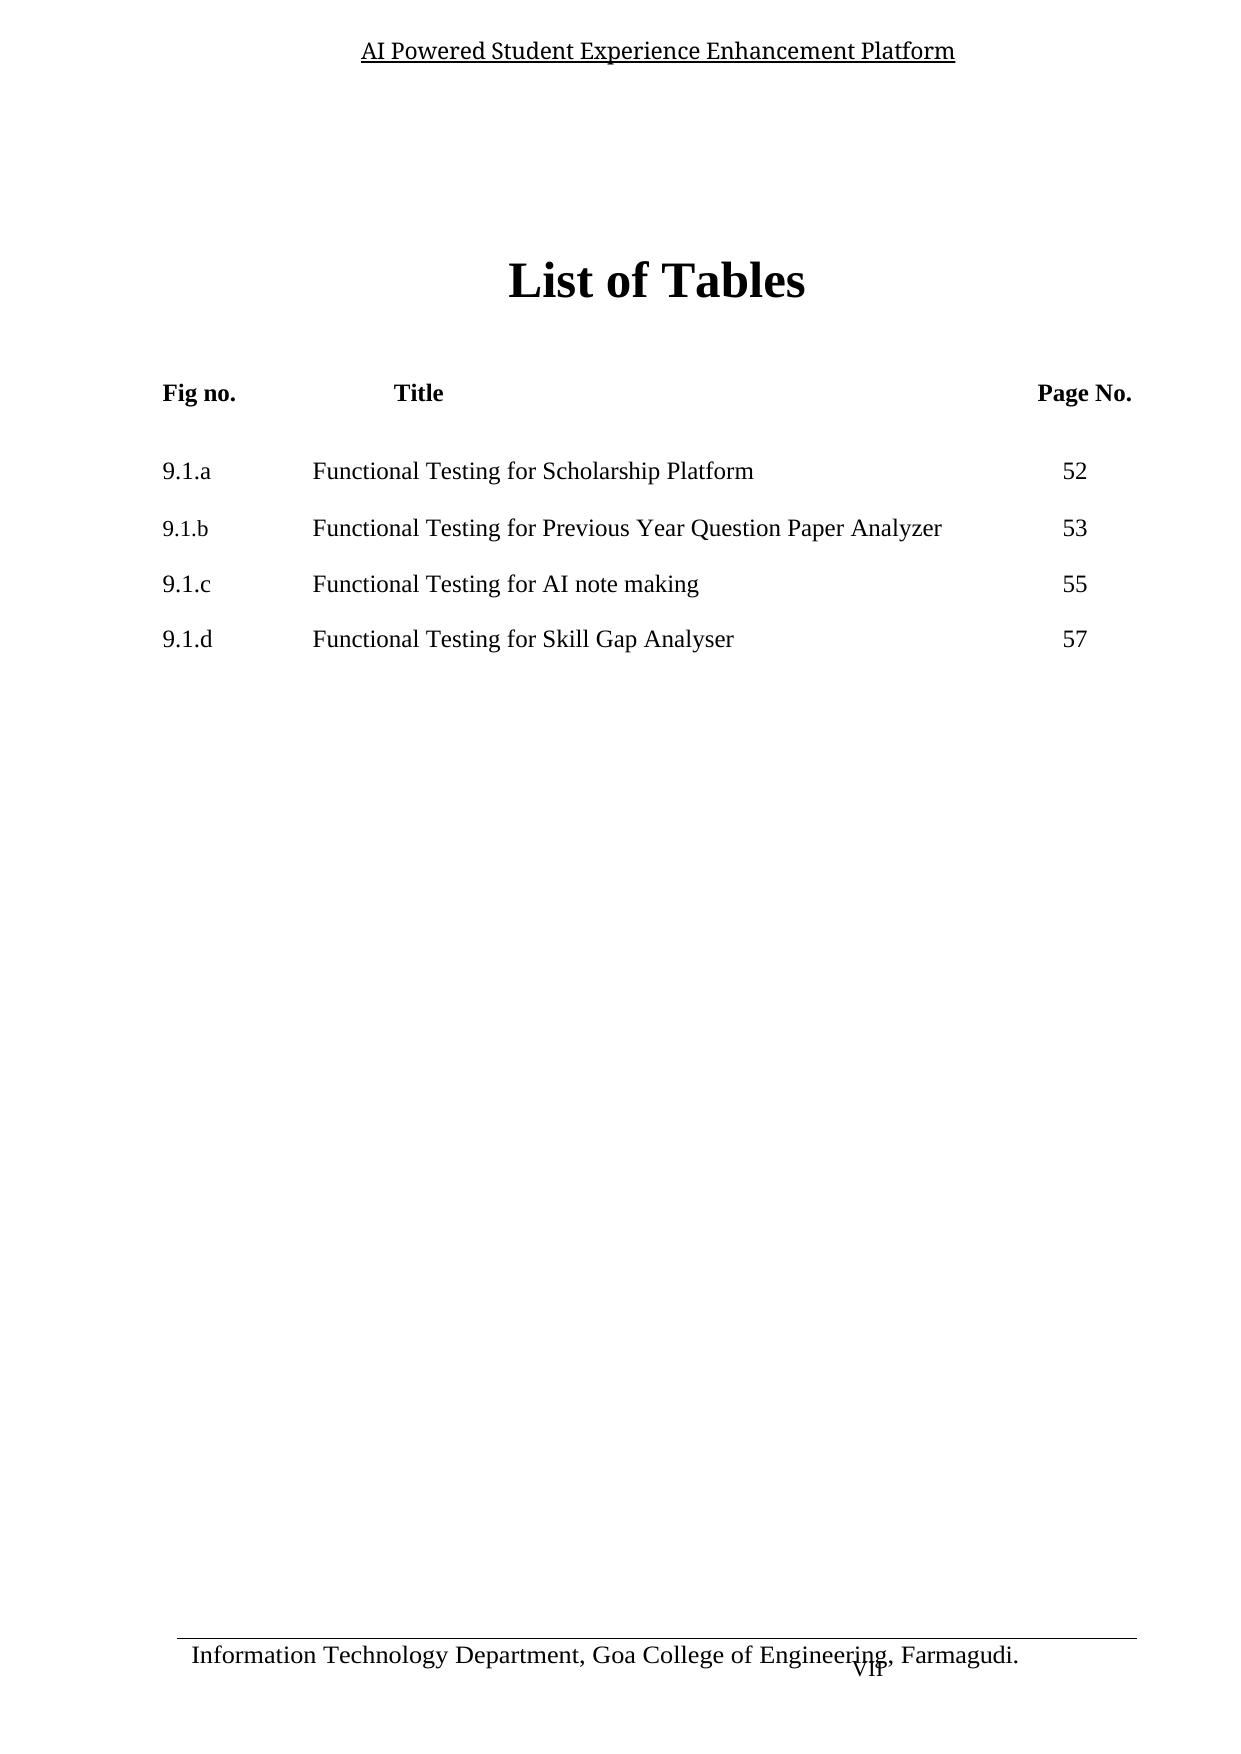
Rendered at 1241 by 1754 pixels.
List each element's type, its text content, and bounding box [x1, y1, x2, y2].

text Fig no. Title Page No. [162, 378, 1152, 406]
text 9.1.d Functional Testing for Skill Gap Analyser 57 [162, 624, 1152, 652]
text 9.1.b Functional Testing for Previous Year Question Paper Analyzer 53 [162, 513, 1152, 542]
text 9.1.a Functional Testing for Scholarship Platform 52 [162, 456, 1152, 485]
text List of Tables [162, 249, 1152, 308]
text 9.1.c Functional Testing for AI note making 55 [162, 569, 1152, 597]
